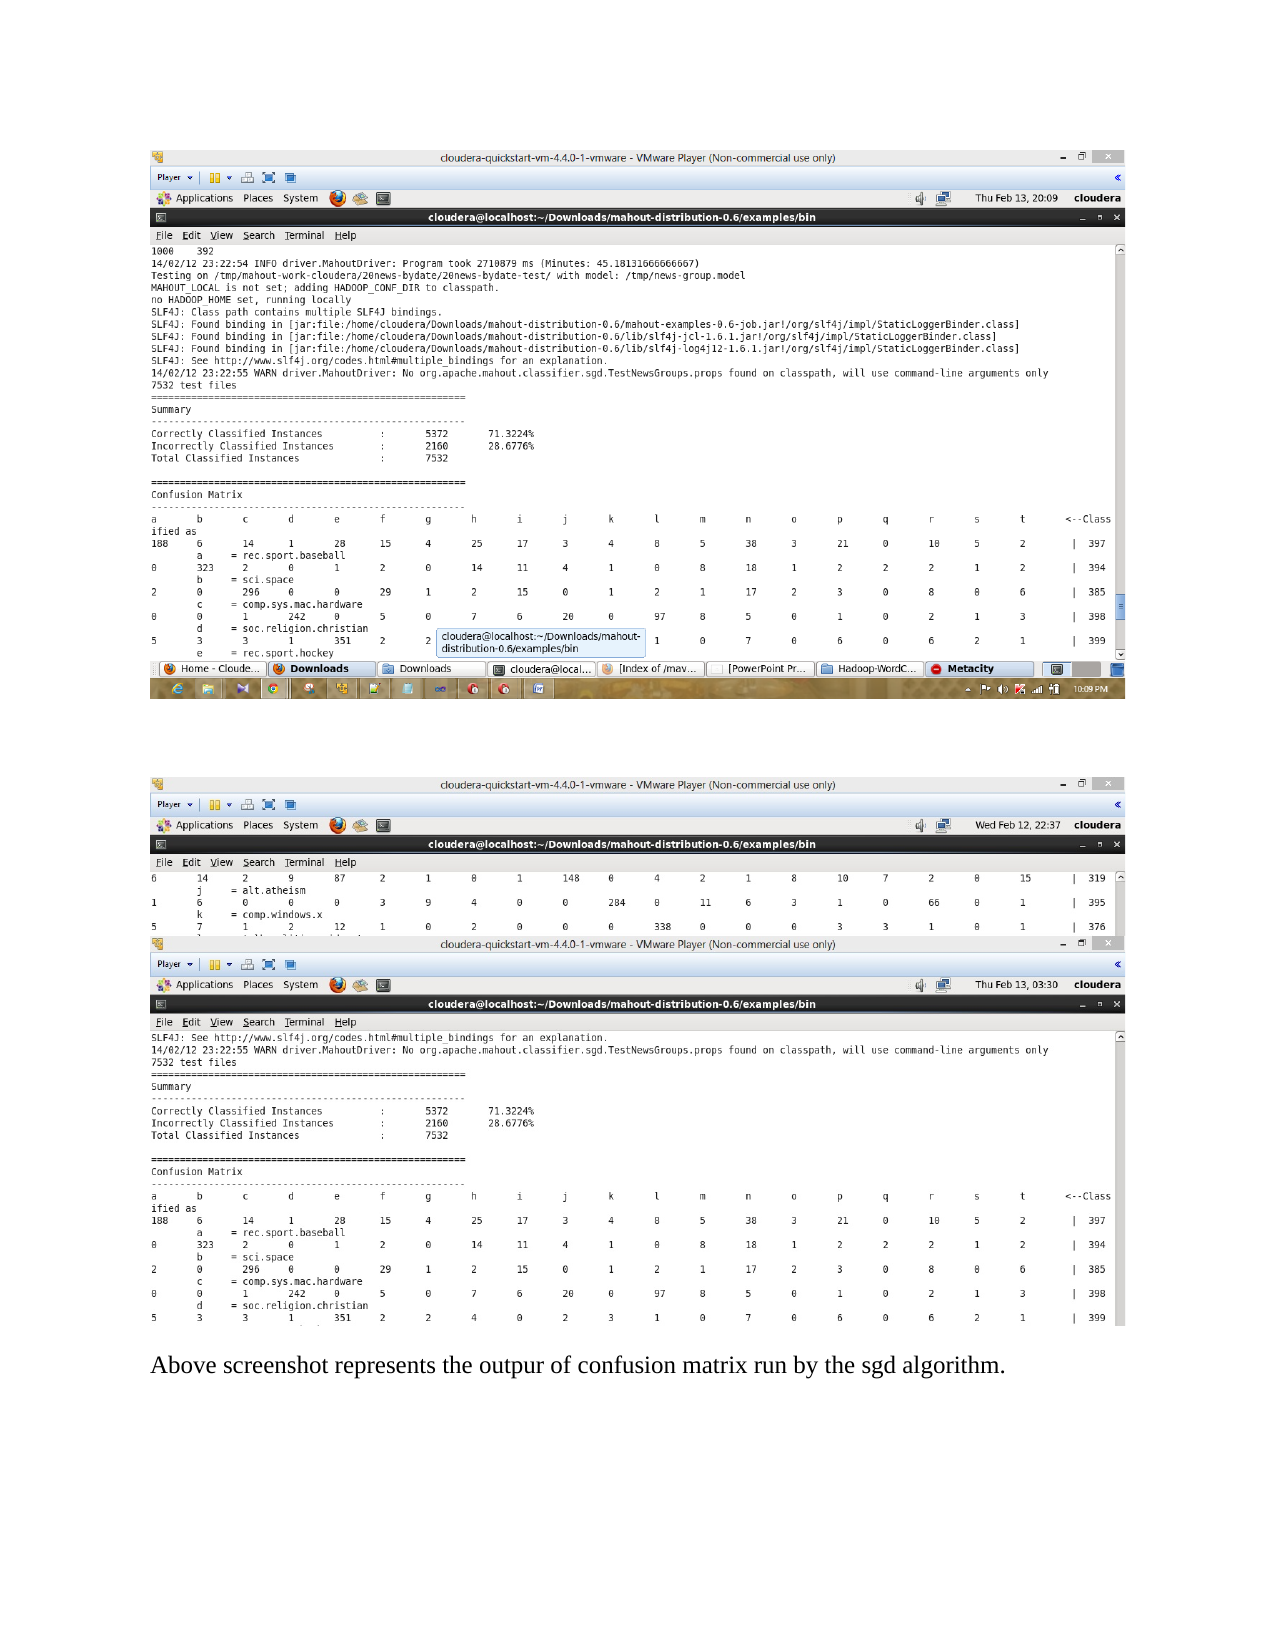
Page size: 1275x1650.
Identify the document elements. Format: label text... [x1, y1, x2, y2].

text Above screenshot represents the outpur of confusion matrix run by the sgd algorithm. [150, 1350, 1125, 1379]
picture [150, 777, 1125, 1326]
picture [150, 150, 1125, 699]
